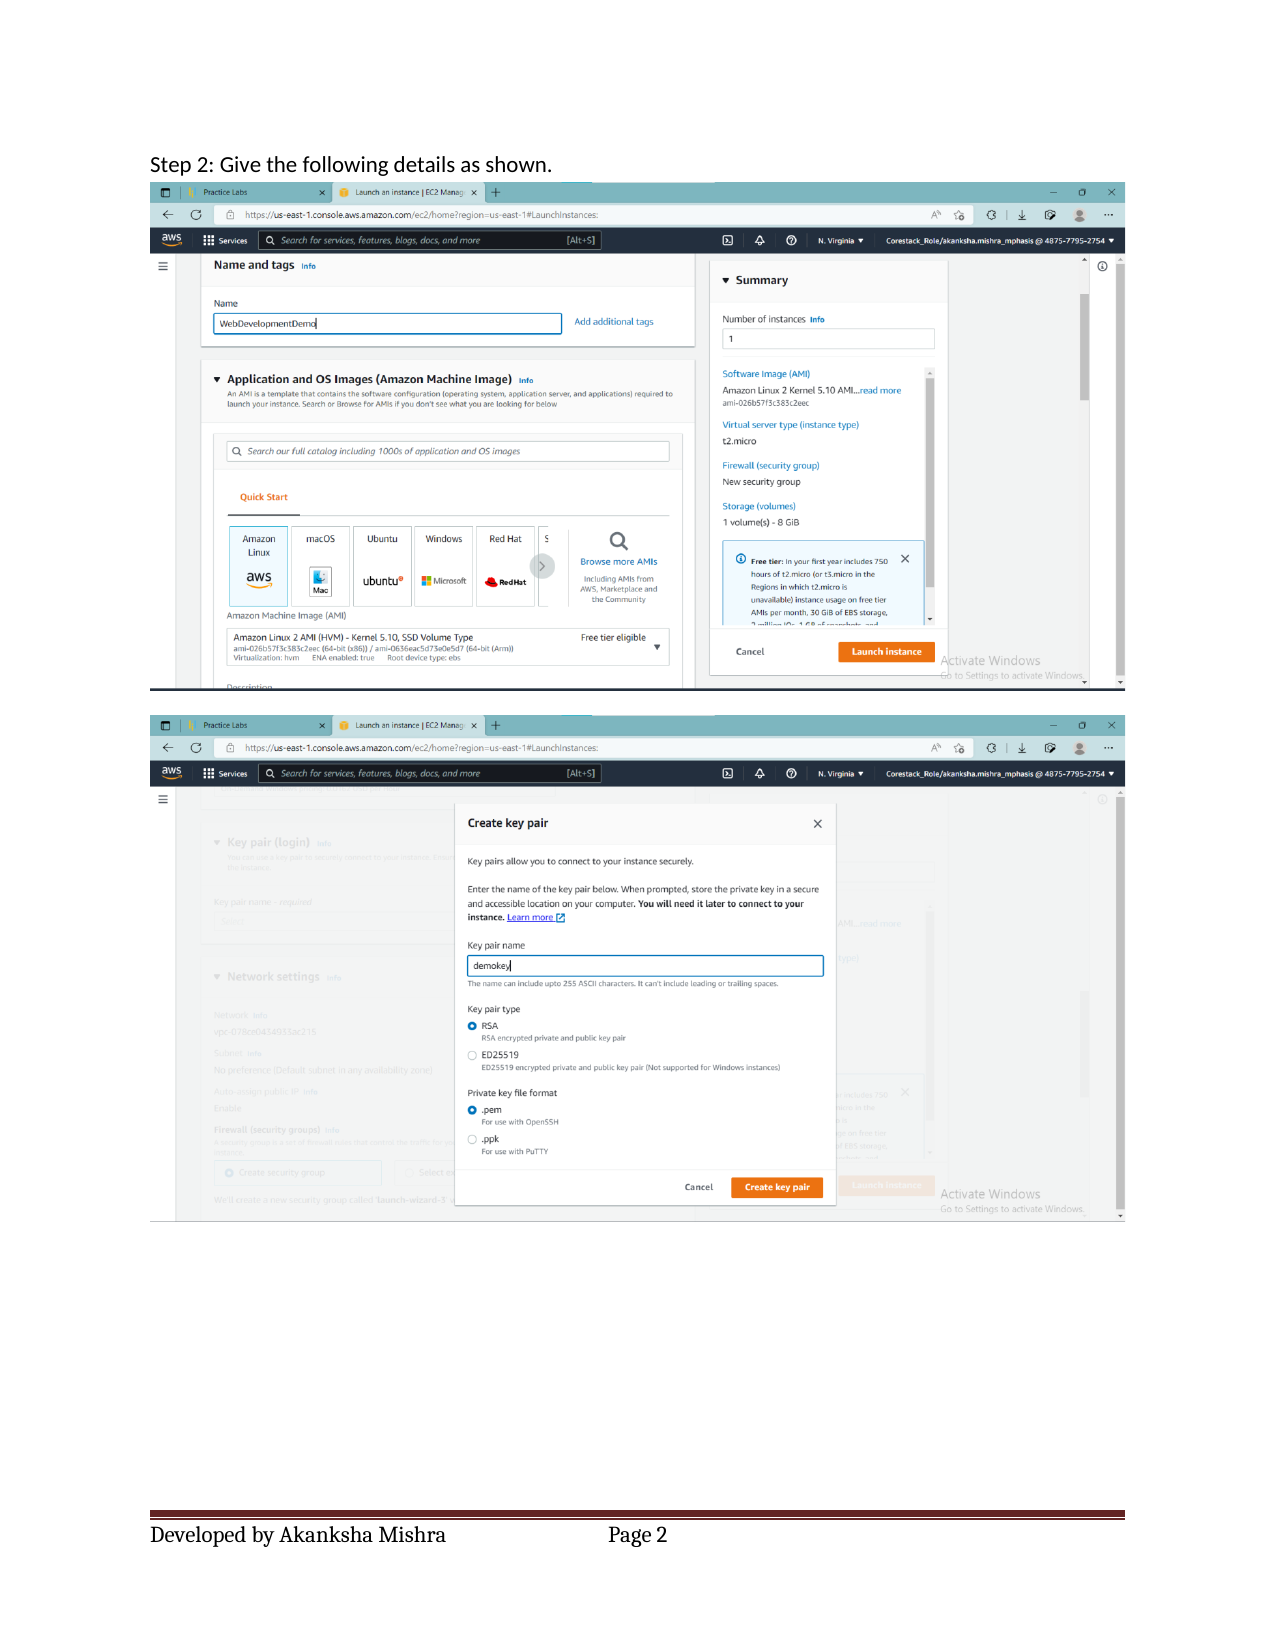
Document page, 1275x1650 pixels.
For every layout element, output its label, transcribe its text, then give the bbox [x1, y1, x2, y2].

picture [150, 182, 1125, 691]
picture [150, 715, 1125, 1222]
text Step 2: Give the following details as shown. [150, 150, 1125, 182]
